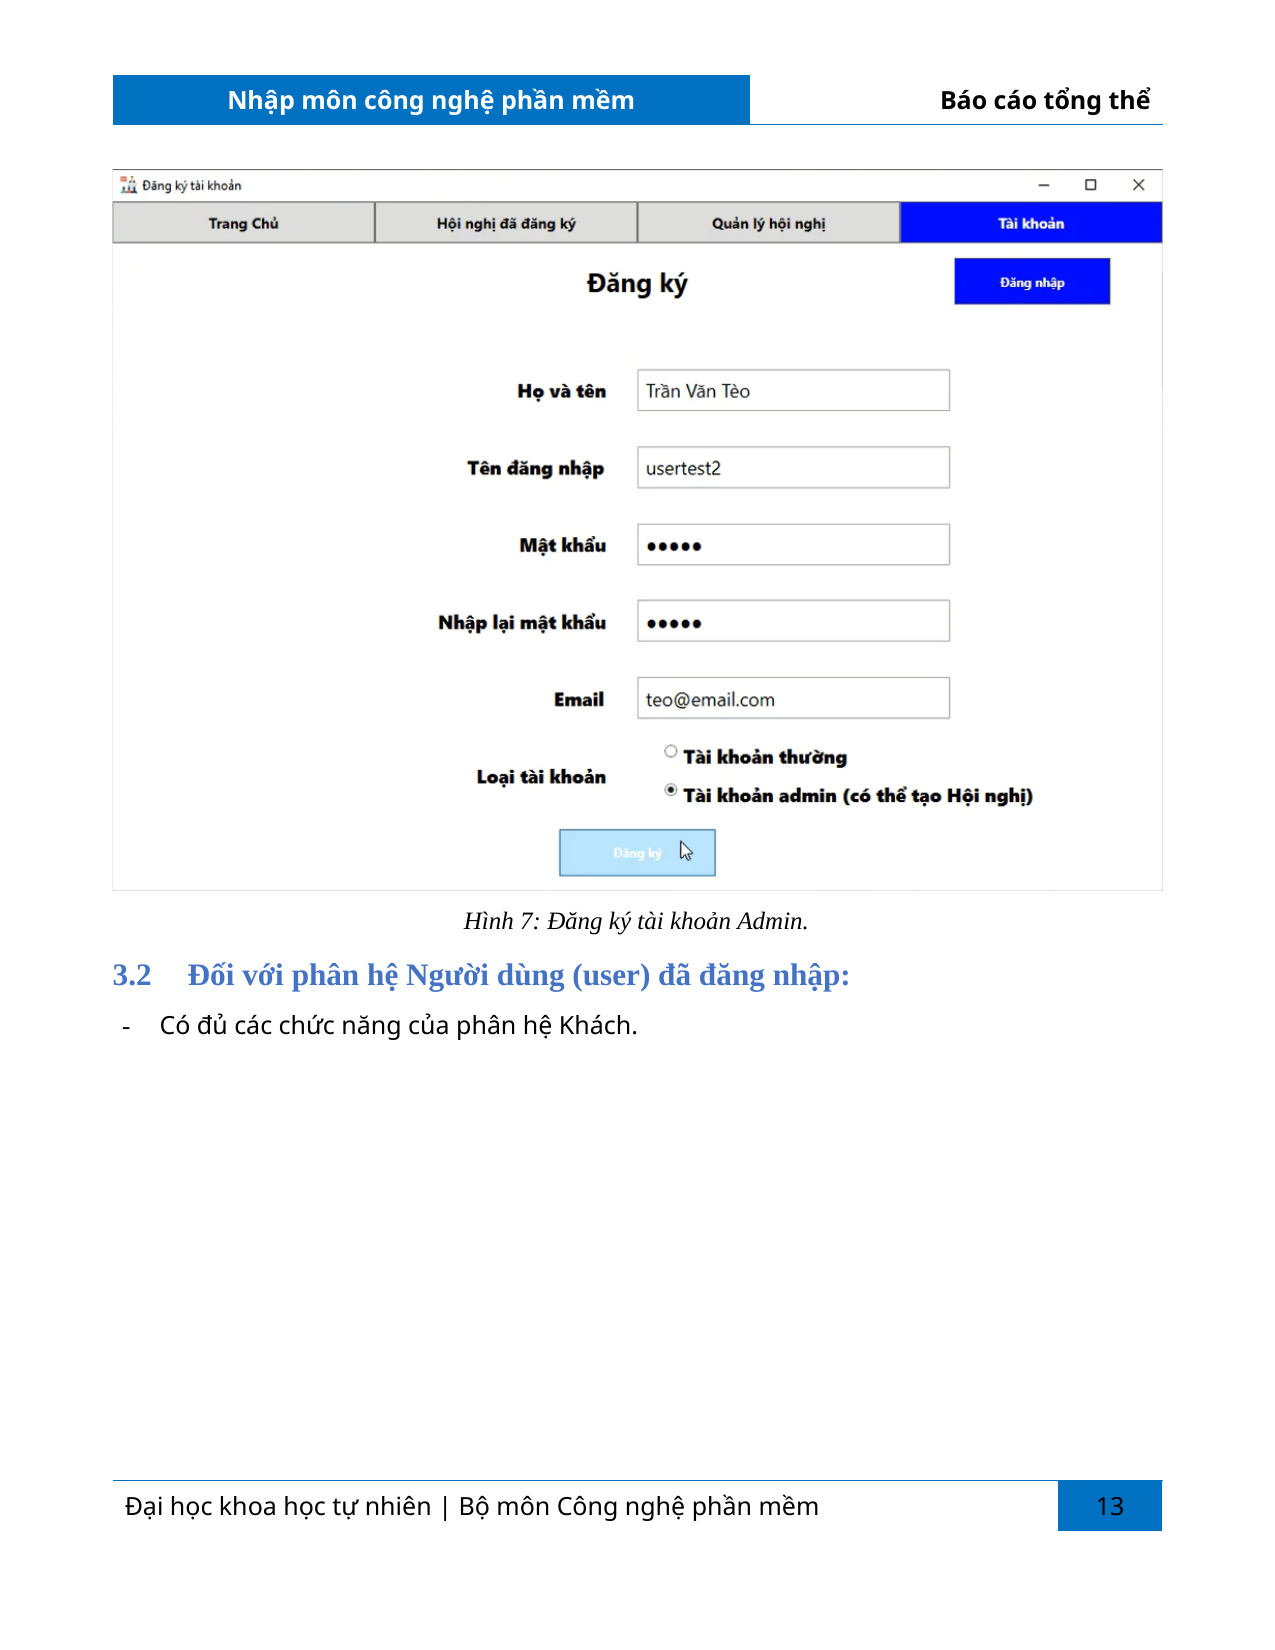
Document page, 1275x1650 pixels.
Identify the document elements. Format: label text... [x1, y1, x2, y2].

picture [112, 169, 1163, 891]
subtitle Đối với phân hệ Người dùng (user) đã đăng nhập: [112, 956, 1162, 992]
text Hình 7: Đăng ký tài khoản Admin. [112, 906, 1162, 935]
list Có đủ các chức năng của phân hệ Khách. [122, 1008, 1162, 1042]
